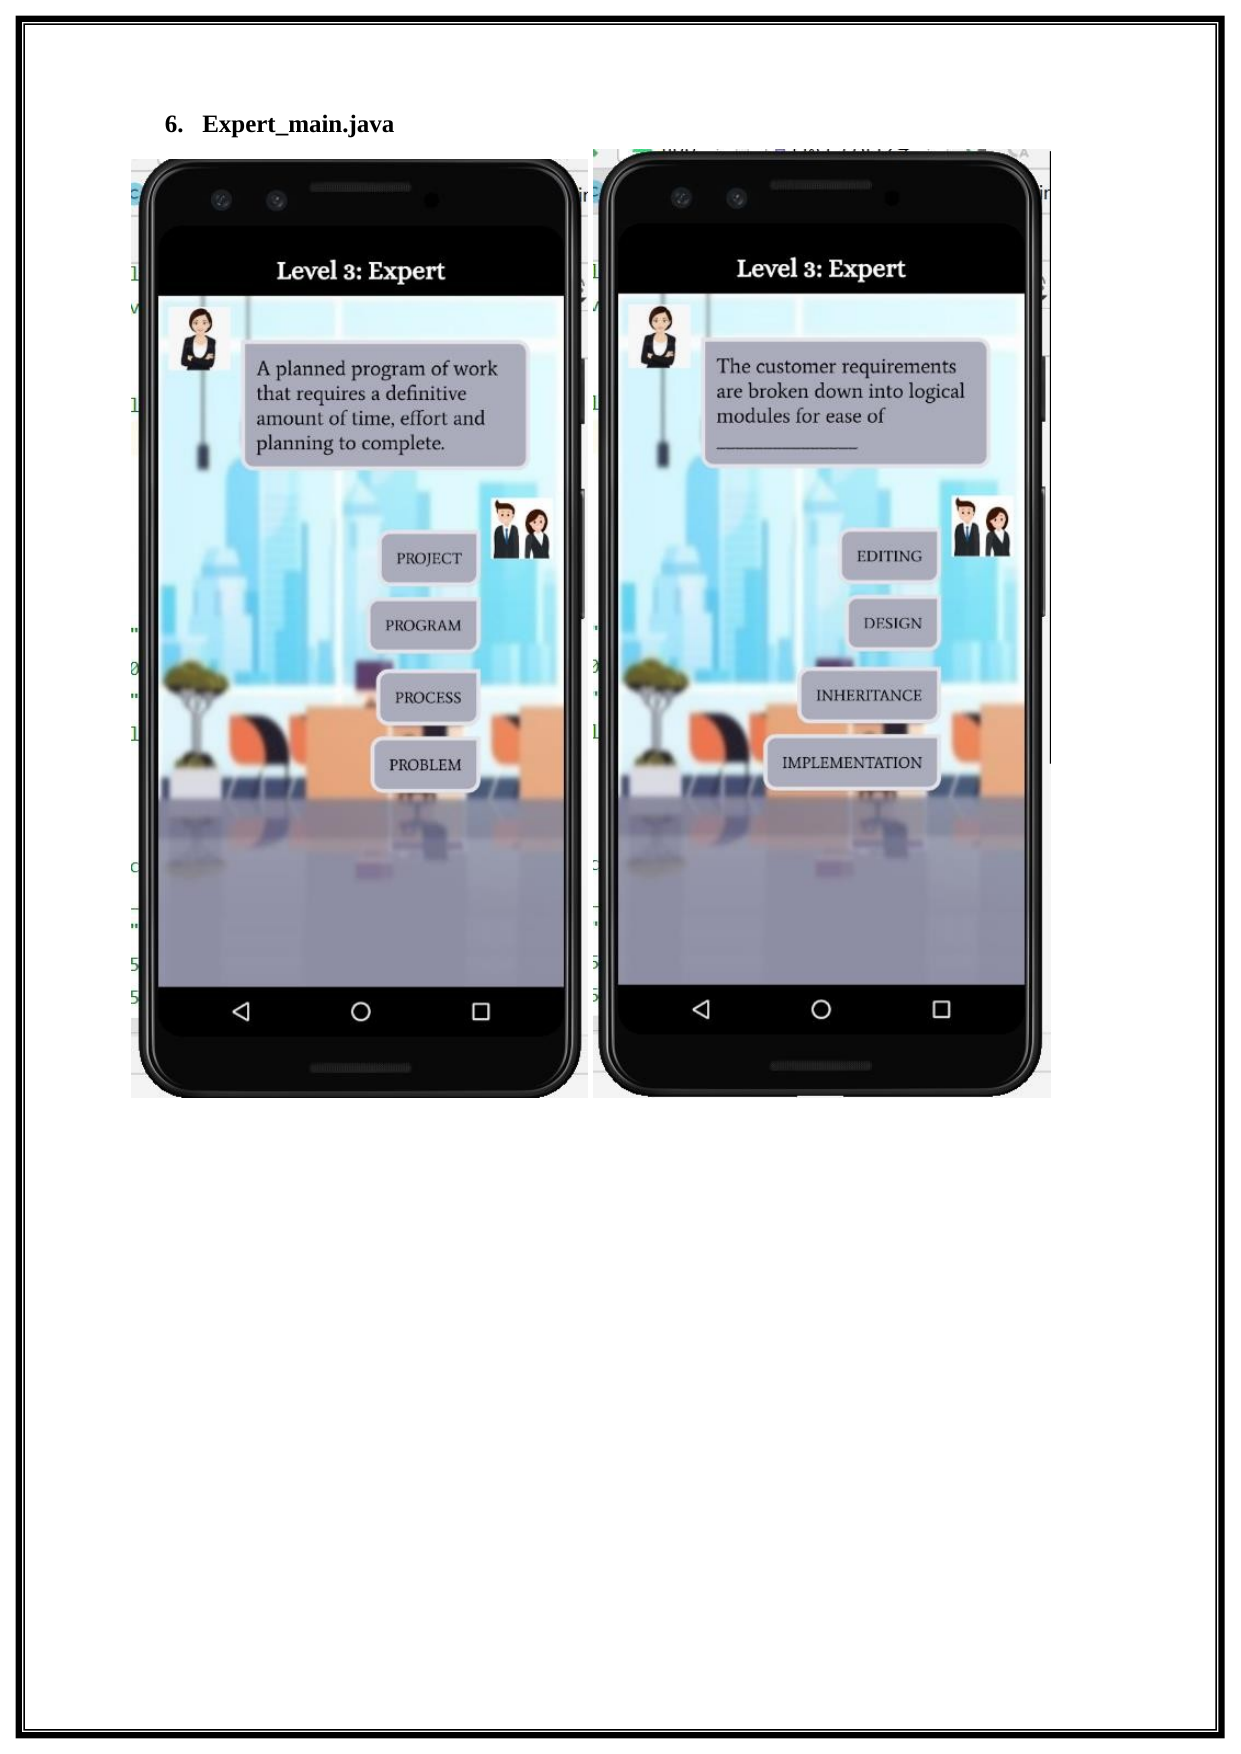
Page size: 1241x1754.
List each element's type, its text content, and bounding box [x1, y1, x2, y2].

list Expert_main.java [164, 109, 1205, 138]
picture [593, 149, 1051, 1098]
picture [131, 159, 588, 1098]
